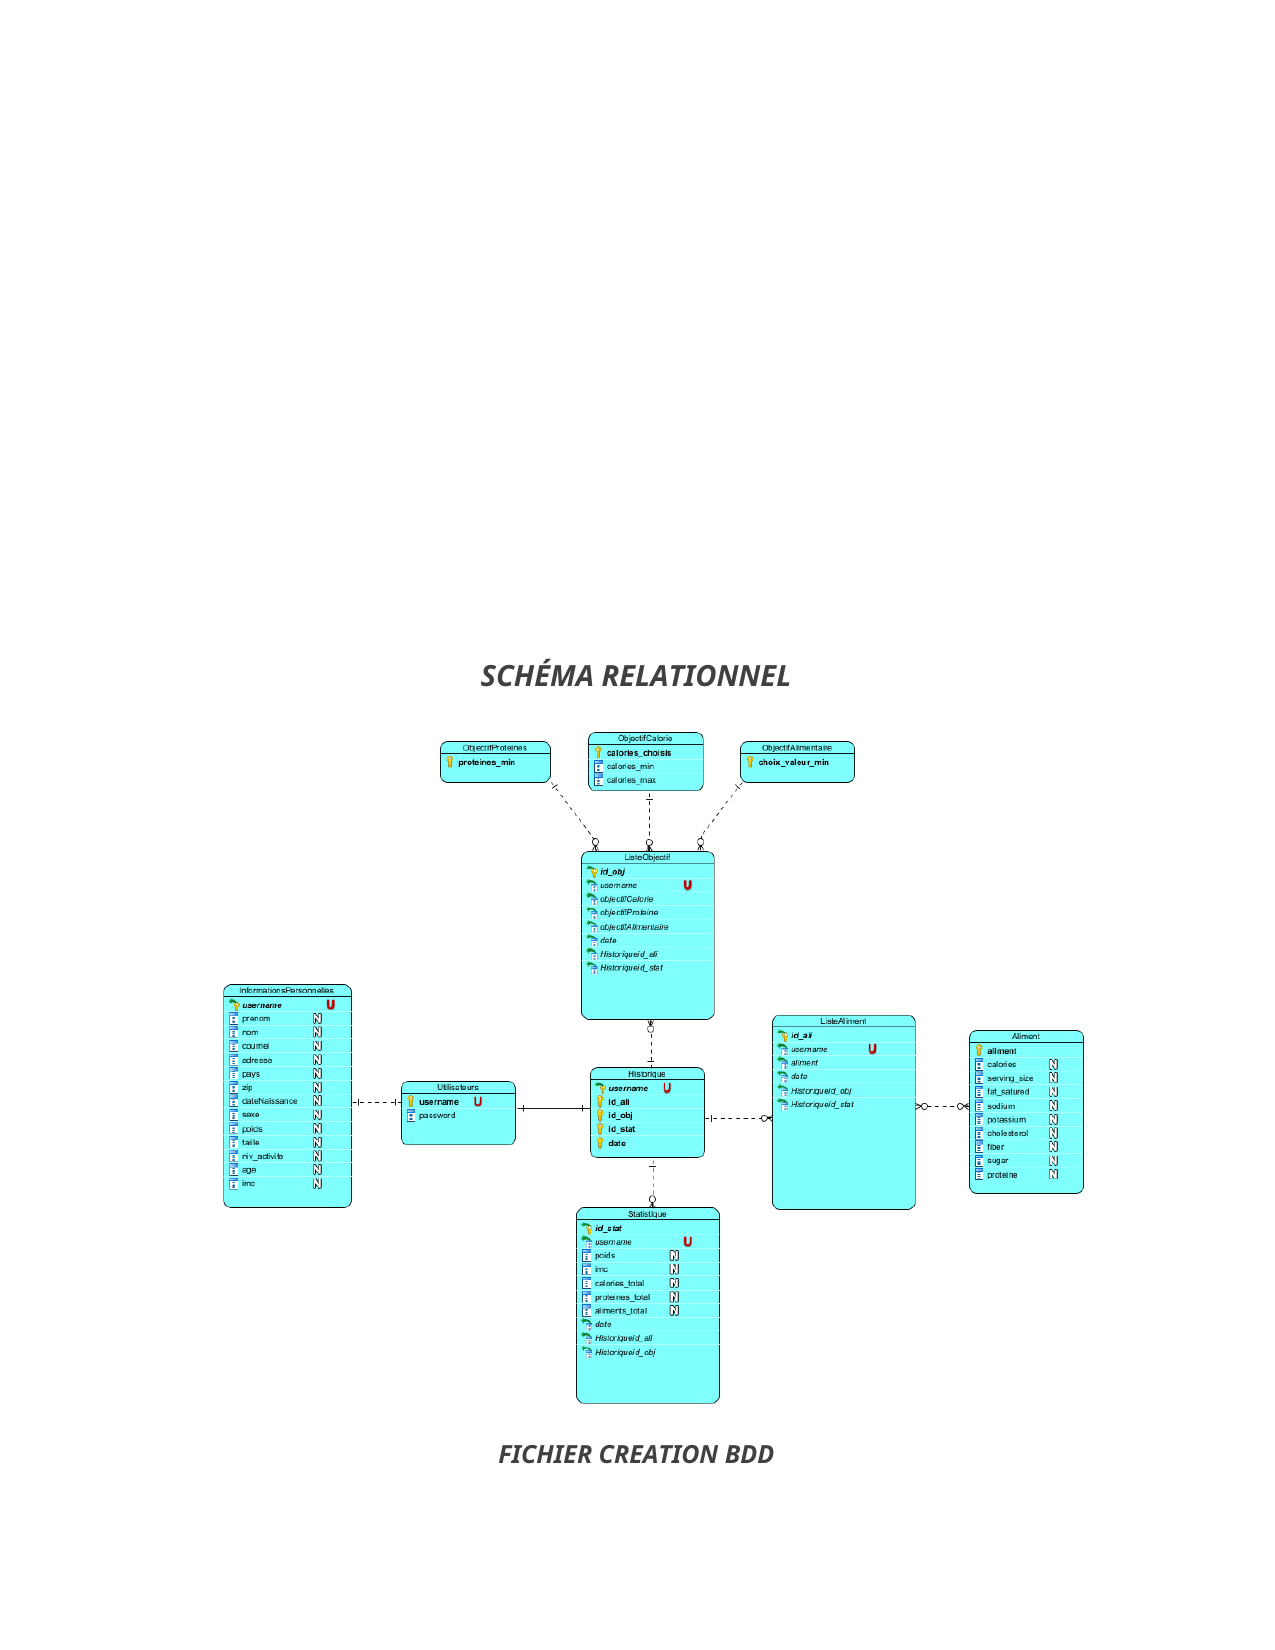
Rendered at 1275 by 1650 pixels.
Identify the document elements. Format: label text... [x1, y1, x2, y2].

text FICHIER CREATION BDD [150, 1437, 1125, 1471]
text SCHÉMA RELATIONNEL [150, 655, 1125, 695]
